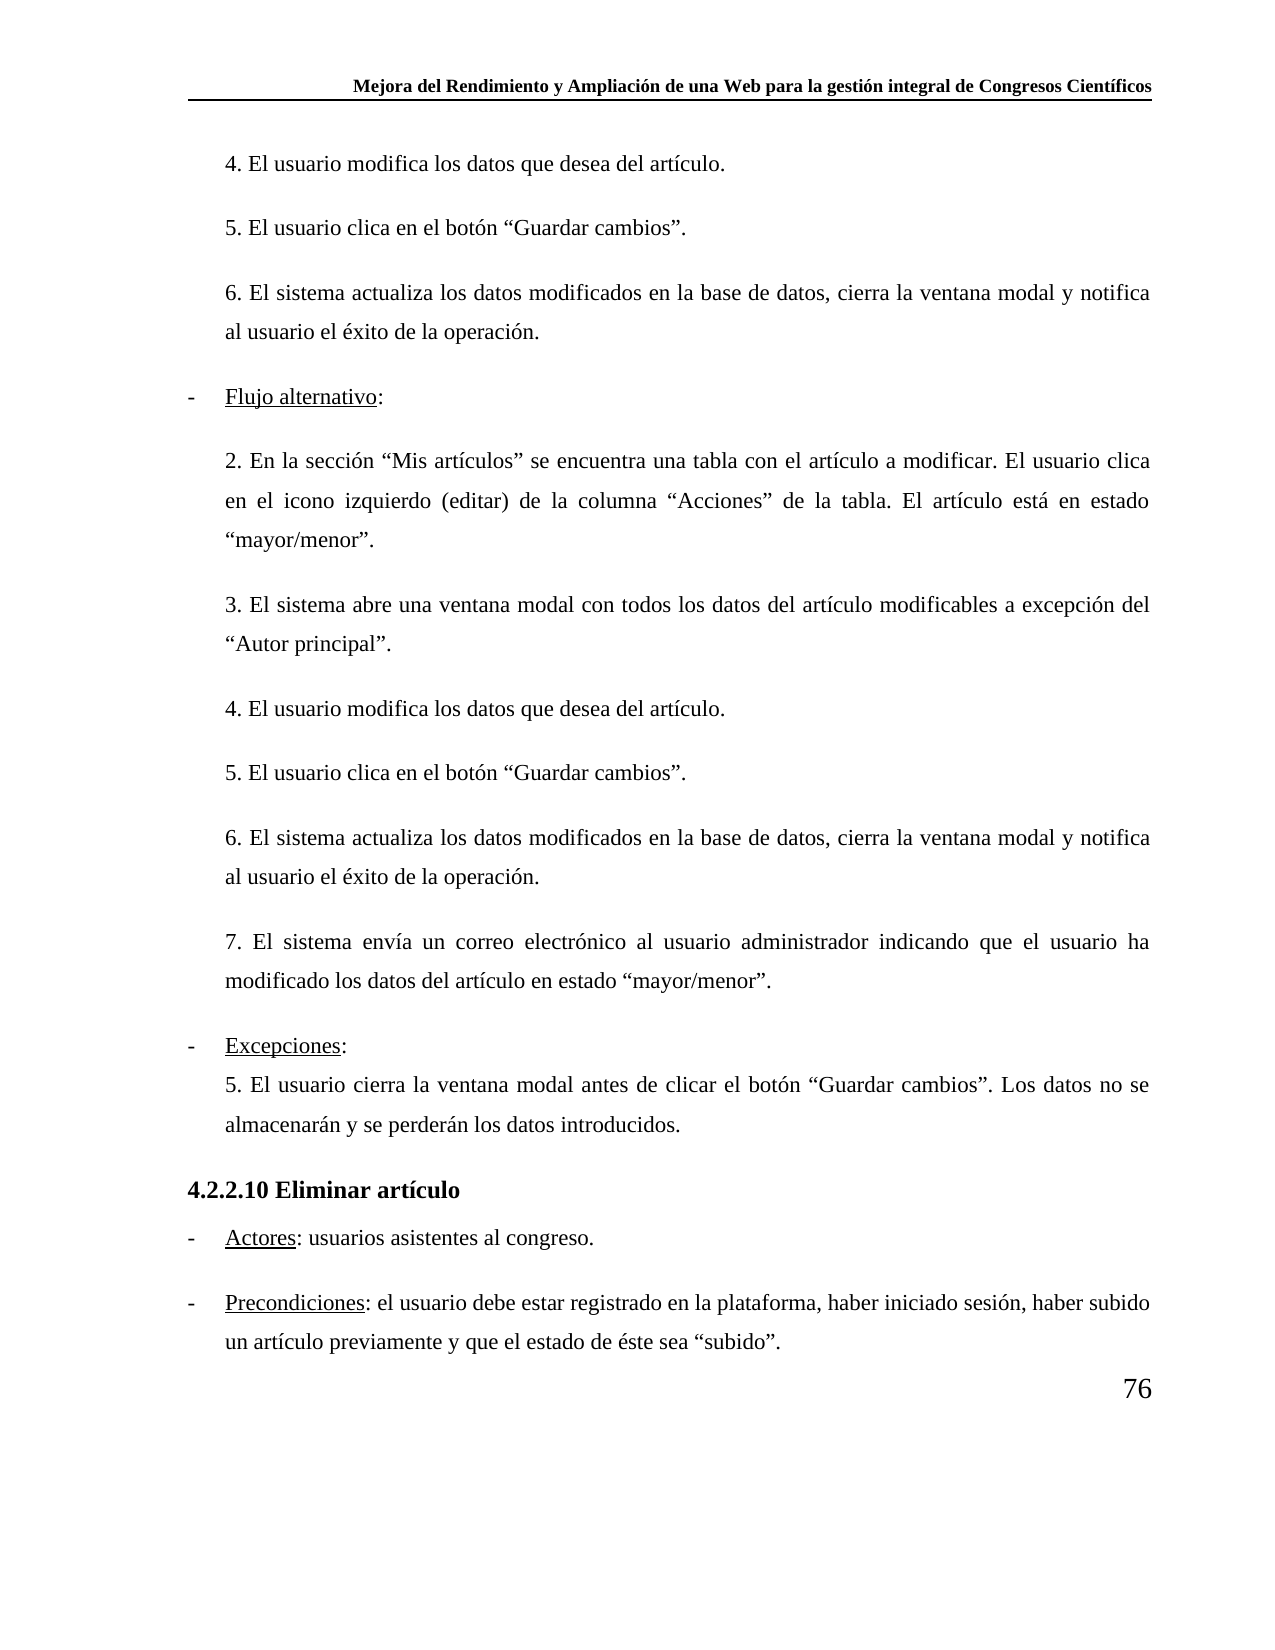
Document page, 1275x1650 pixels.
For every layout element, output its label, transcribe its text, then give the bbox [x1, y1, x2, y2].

list Excepciones: 5. El usuario cierra la ventana modal antes de clicar el botón “Guardar cambios”. Los datos no se almacenarán y se perderán los datos introducidos. [187, 1032, 1152, 1137]
list Flujo alternativo: [187, 383, 1152, 409]
text 6. El sistema actualiza los datos modificados en la base de datos, cierra la ventana modal y notifica al usuario el éxito de la operación. [225, 279, 1152, 345]
text 5. El usuario clica en el botón “Guardar cambios”. [225, 214, 1152, 241]
subtitle 4.2.2.10 Eliminar artículo [187, 1175, 1152, 1204]
list Precondiciones: el usuario debe estar registrado en la plataforma, haber iniciado sesión, haber subido un artículo previamente y que el estado de éste sea “subido”. [187, 1289, 1152, 1355]
text 3. El sistema abre una ventana modal con todos los datos del artículo modificables a excepción del “Autor principal”. [225, 591, 1152, 657]
text 7. El sistema envía un correo electrónico al usuario administrador indicando que el usuario ha modificado los datos del artículo en estado “mayor/menor”. [225, 928, 1152, 993]
text 2. En la sección “Mis artículos” se encuentra una tabla con el artículo a modificar. El usuario clica en el icono izquierdo (editar) de la columna “Acciones” de la tabla. El artículo está en estado “mayor/menor”. [225, 447, 1152, 553]
text 6. El sistema actualiza los datos modificados en la base de datos, cierra la ventana modal y notifica al usuario el éxito de la operación. [225, 824, 1152, 889]
text 5. El usuario clica en el botón “Guardar cambios”. [225, 759, 1152, 786]
text 4. El usuario modifica los datos que desea del artículo. [225, 695, 1152, 721]
list Actores: usuarios asistentes al congreso. [187, 1224, 1152, 1251]
text 4. El usuario modifica los datos que desea del artículo. [225, 150, 1152, 176]
